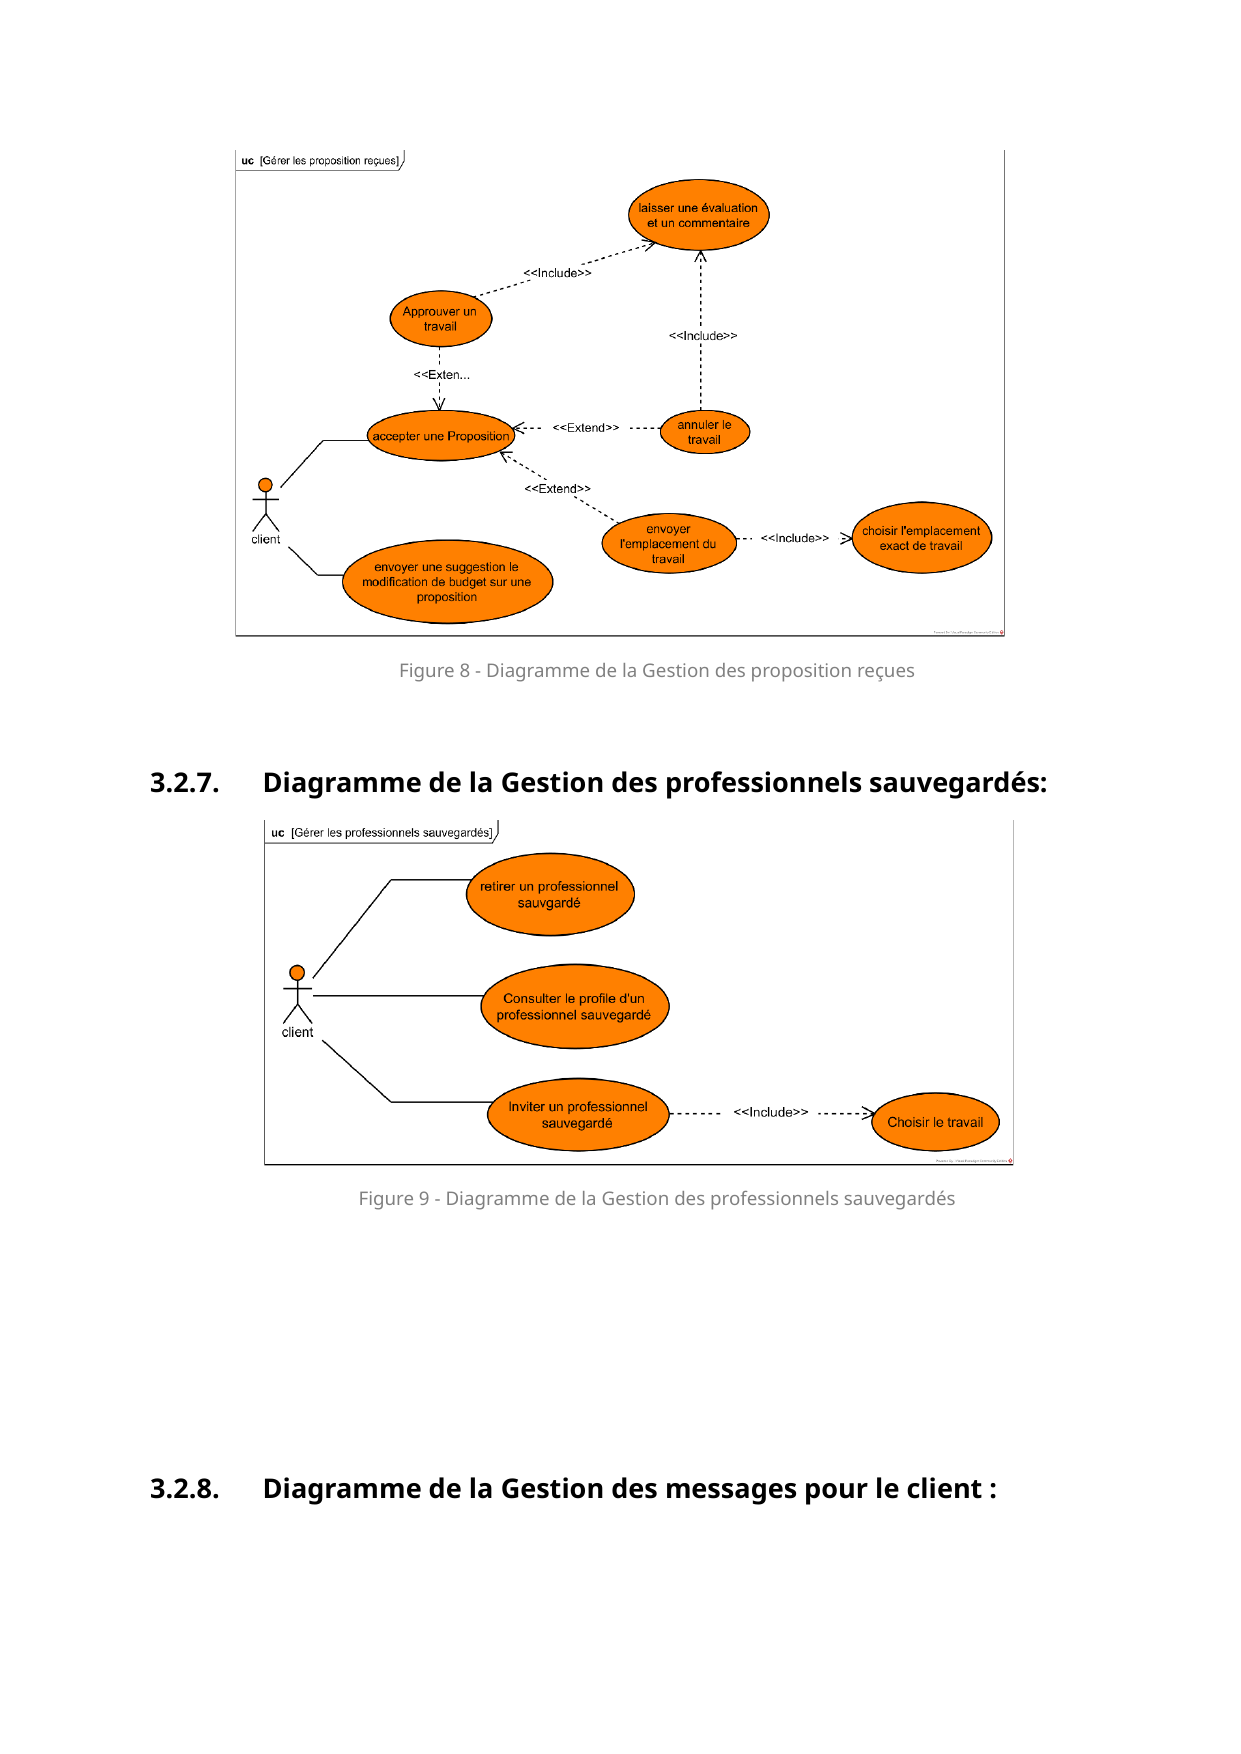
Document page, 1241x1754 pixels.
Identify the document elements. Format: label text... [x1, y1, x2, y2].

text Figure 9 - Diagramme de la Gestion des professionnels sauvegardés [112, 1186, 1128, 1211]
picture [264, 820, 1014, 1166]
picture [235, 150, 1005, 637]
list Diagramme de la Gestion des professionnels sauvegardés: [150, 764, 1128, 801]
text Figure 8 - Diagramme de la Gestion des proposition reçues [112, 657, 1128, 683]
list Diagramme de la Gestion des messages pour le client : [150, 1469, 1128, 1506]
